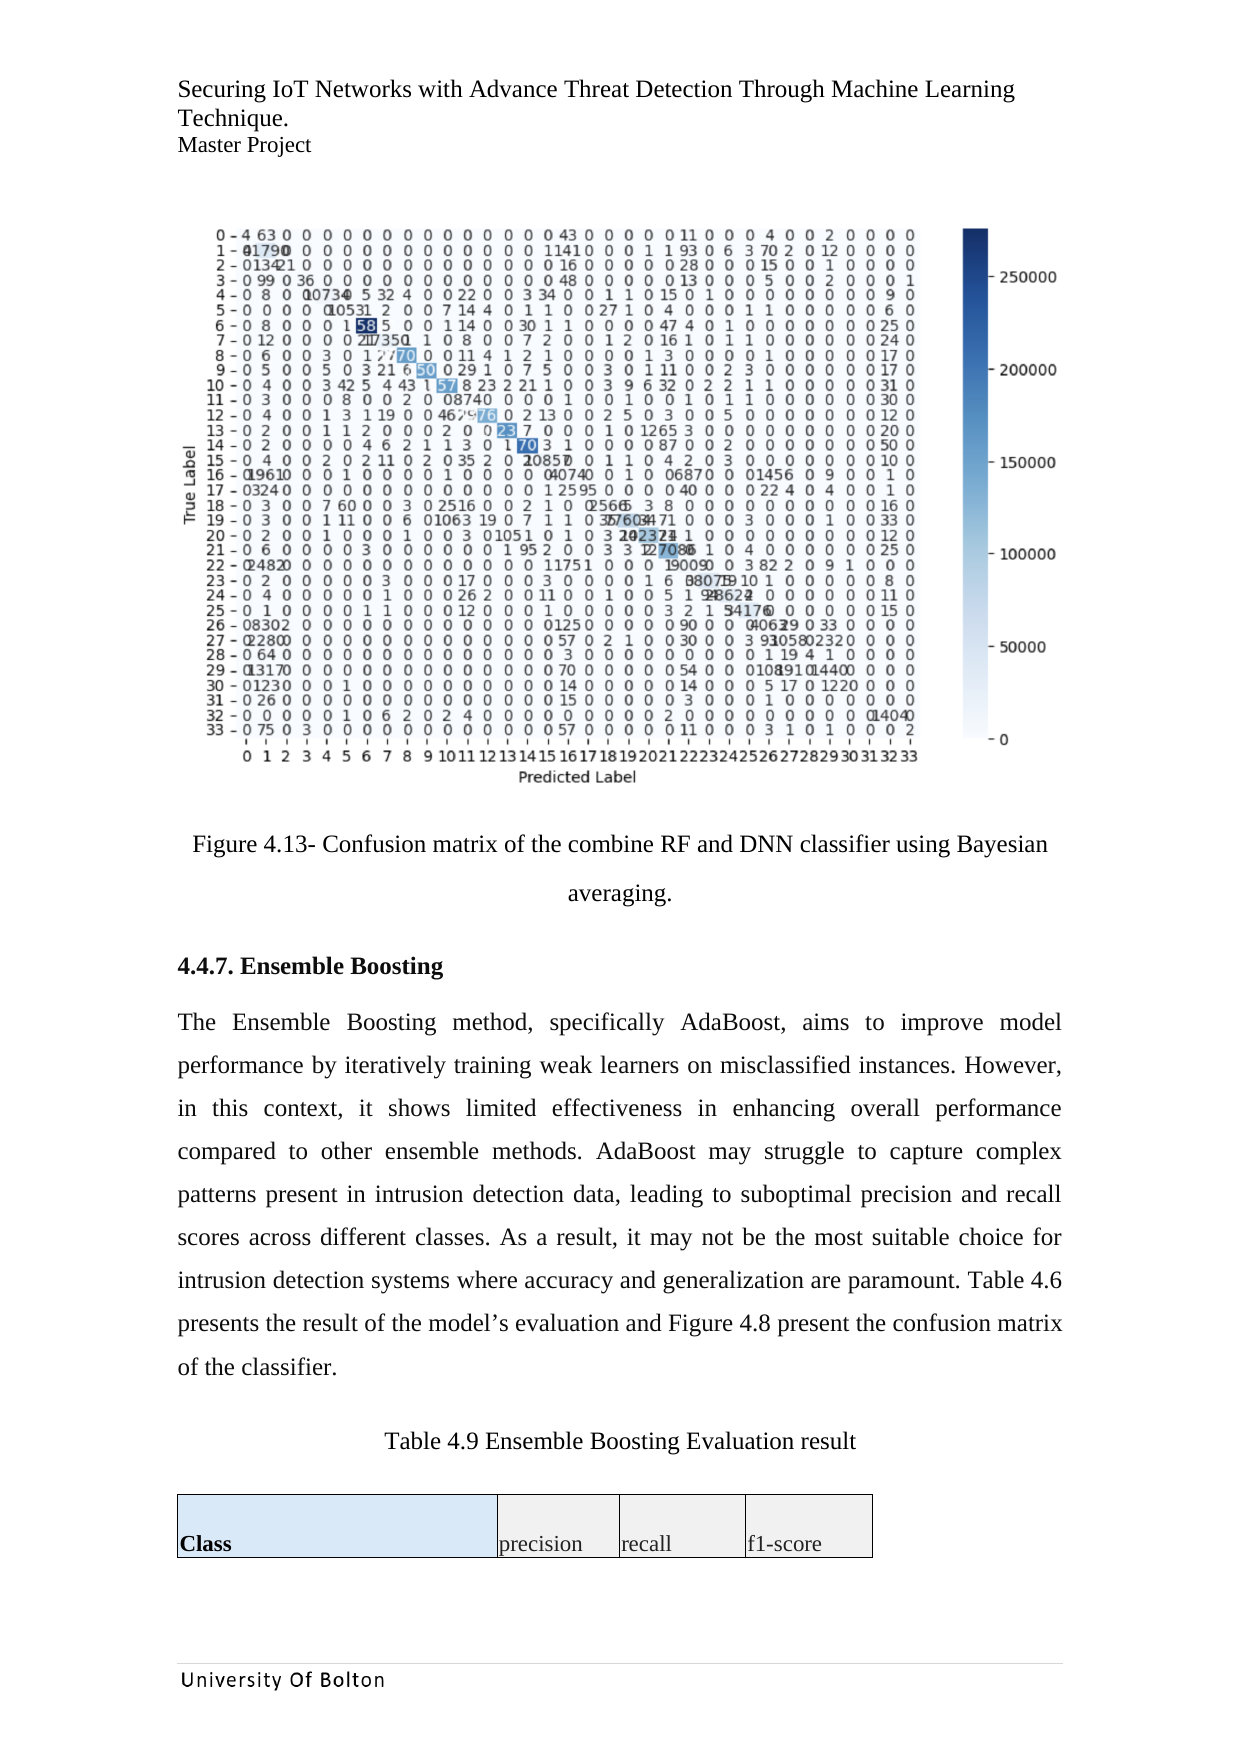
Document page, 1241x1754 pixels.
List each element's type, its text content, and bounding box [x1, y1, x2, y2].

table_header f1-score [746, 1495, 872, 1557]
picture [177, 1665, 387, 1691]
table_header precision [498, 1495, 619, 1557]
table_header Class [178, 1495, 497, 1557]
picture [177, 221, 1063, 794]
text The Ensemble Boosting method, specifically AdaBoost, aims to improve model performance by iteratively training weak learners on misclassified instances. However, in this context, it shows limited effectiveness in enhancing overall performance compared to other ensemble methods. AdaBoost may struggle to capture complex patterns present in intrusion detection data, leading to suboptimal precision and recall scores across different classes. As a result, it may not be the most suitable choice for intrusion detection systems where accuracy and generalization are paramount. Table 4.6 presents the result of the model’s evaluation and Figure 4.8 present the confusion matrix of the classifier. [177, 1007, 1063, 1380]
subtitle 4.4.7. Ensemble Boosting [177, 951, 1063, 980]
table_header recall [620, 1495, 745, 1557]
